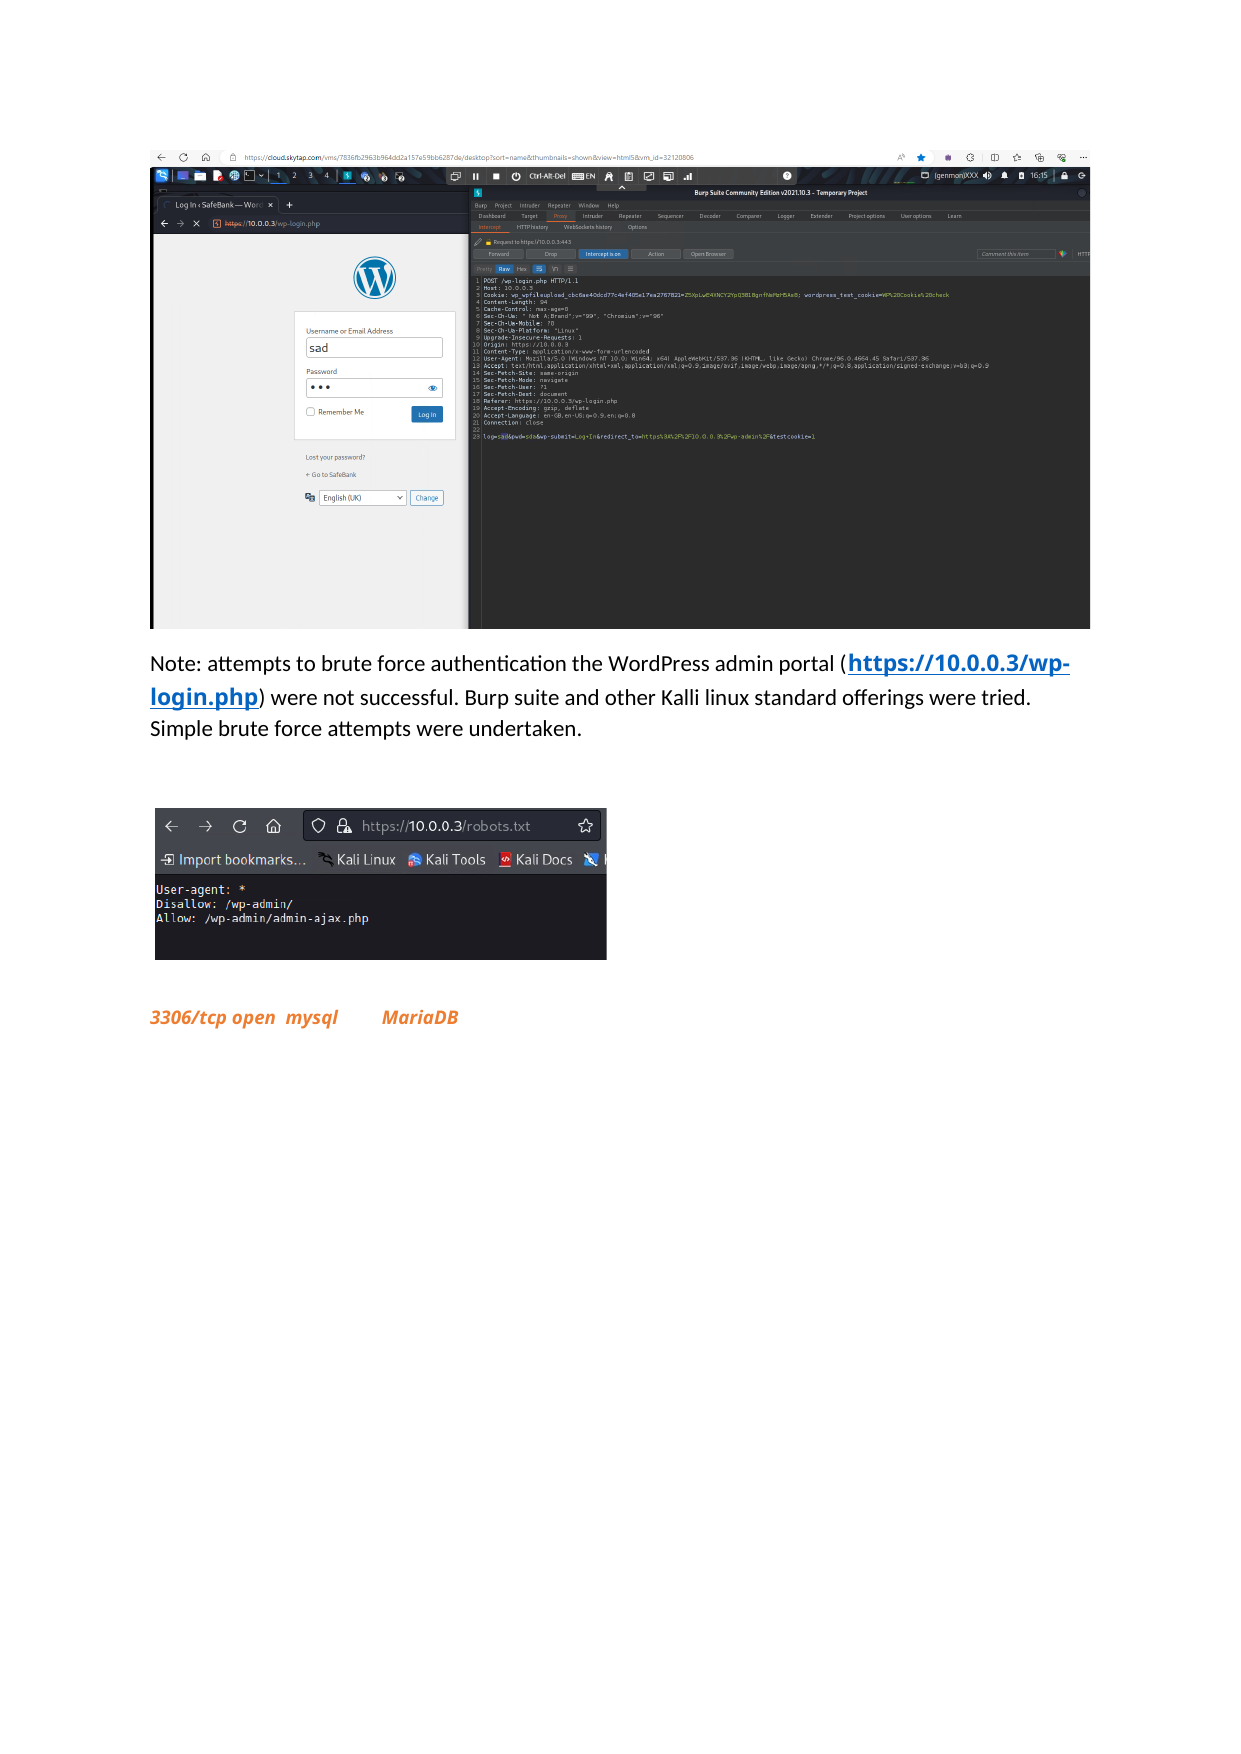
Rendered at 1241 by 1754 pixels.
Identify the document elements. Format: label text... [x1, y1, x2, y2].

picture [155, 808, 607, 960]
picture [150, 150, 1091, 629]
text Note: attempts to brute force authentication the WordPress admin portal (https://10.0.0.3/wp-login.php) were not successful. Burp suite and other Kalli linux standard offerings were tried. Simple brute force attempts were undertaken. [150, 647, 1090, 742]
text 3306/tcp open mysql MariaDB [150, 1004, 1090, 1029]
